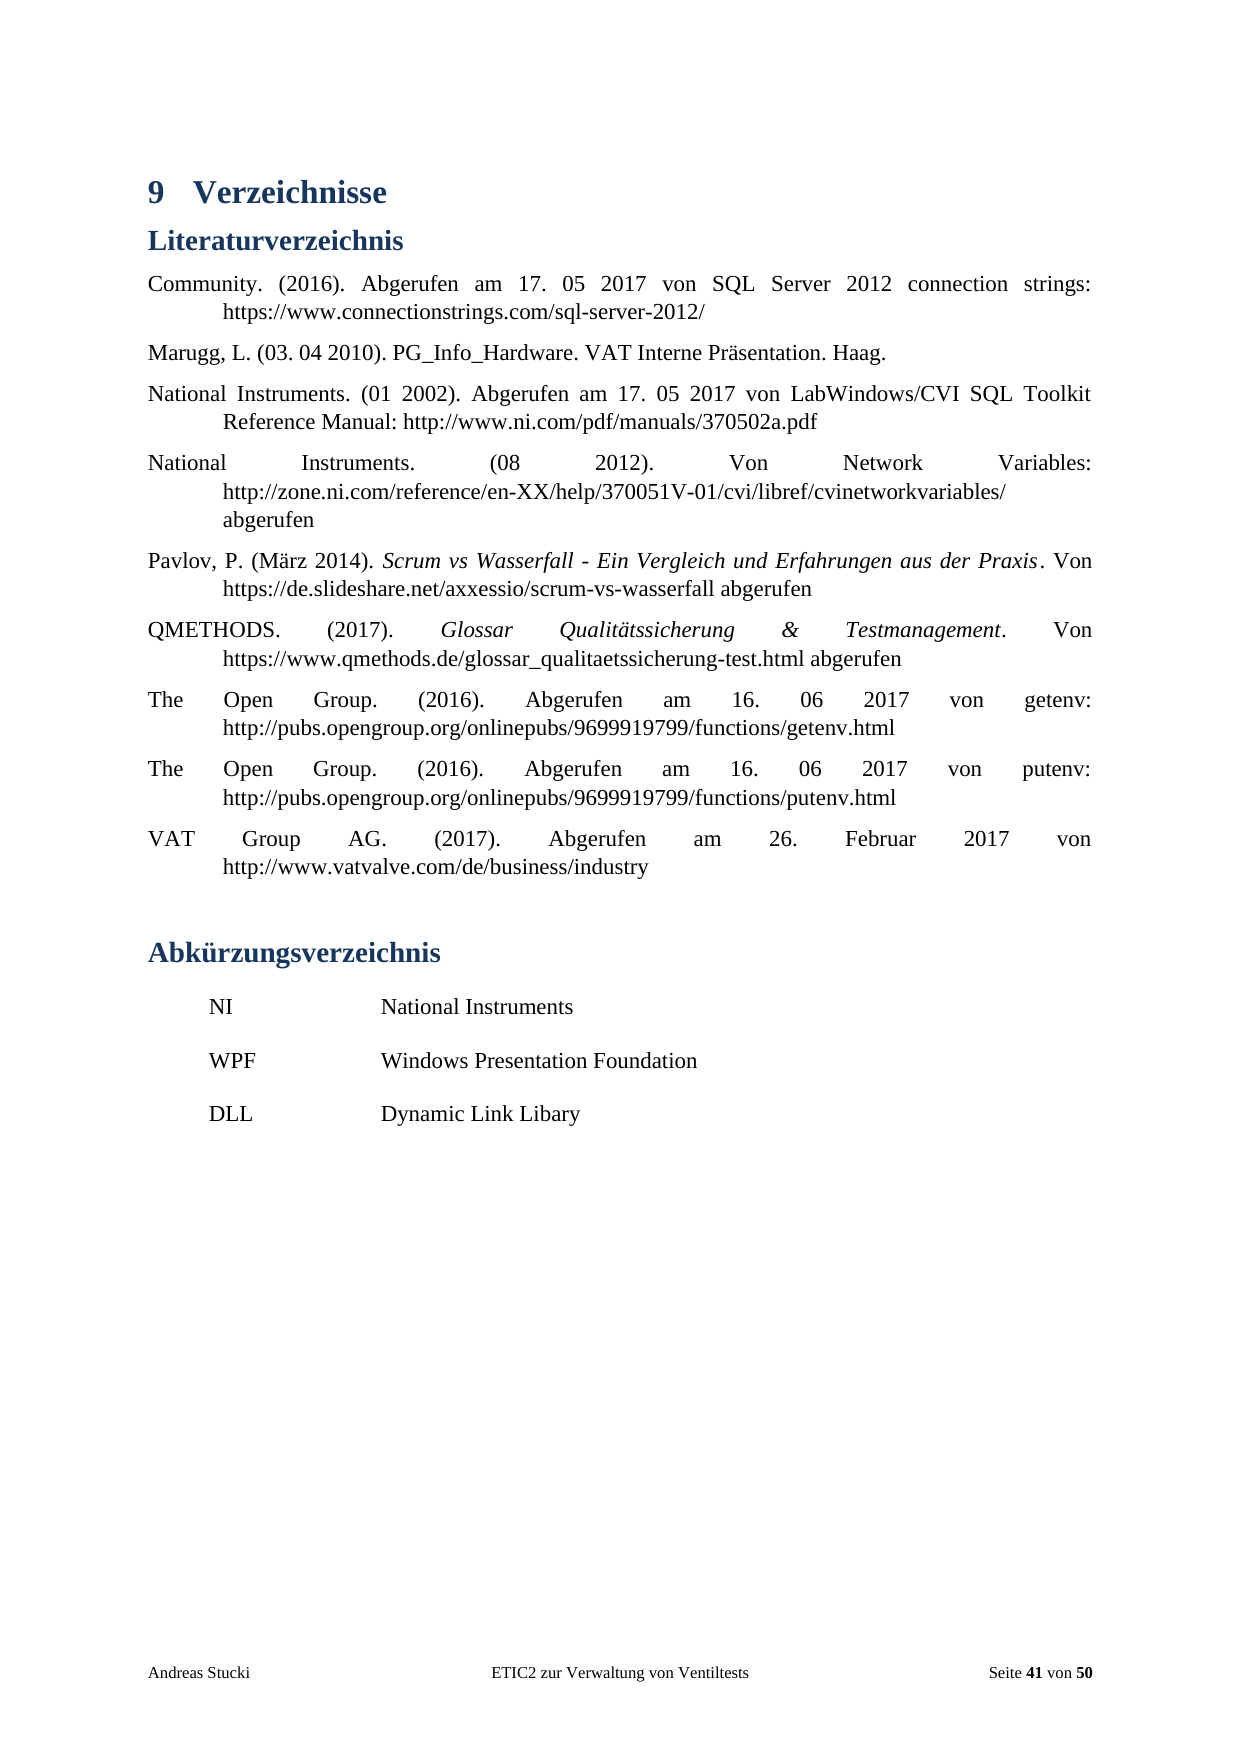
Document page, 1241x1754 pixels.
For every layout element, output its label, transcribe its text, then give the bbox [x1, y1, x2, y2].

table_cell DLL [198, 1088, 369, 1141]
table_cell WPF [198, 1034, 369, 1088]
subtitle Abkürzungsverzeichnis [148, 935, 1092, 968]
subtitle Verzeichnisse [148, 173, 1092, 211]
table_cell Dynamic Link Libary [369, 1088, 1107, 1141]
table_header NI [198, 981, 369, 1034]
table_cell Windows Presentation Foundation [369, 1034, 1107, 1088]
table_header National Instruments [369, 981, 1107, 1034]
